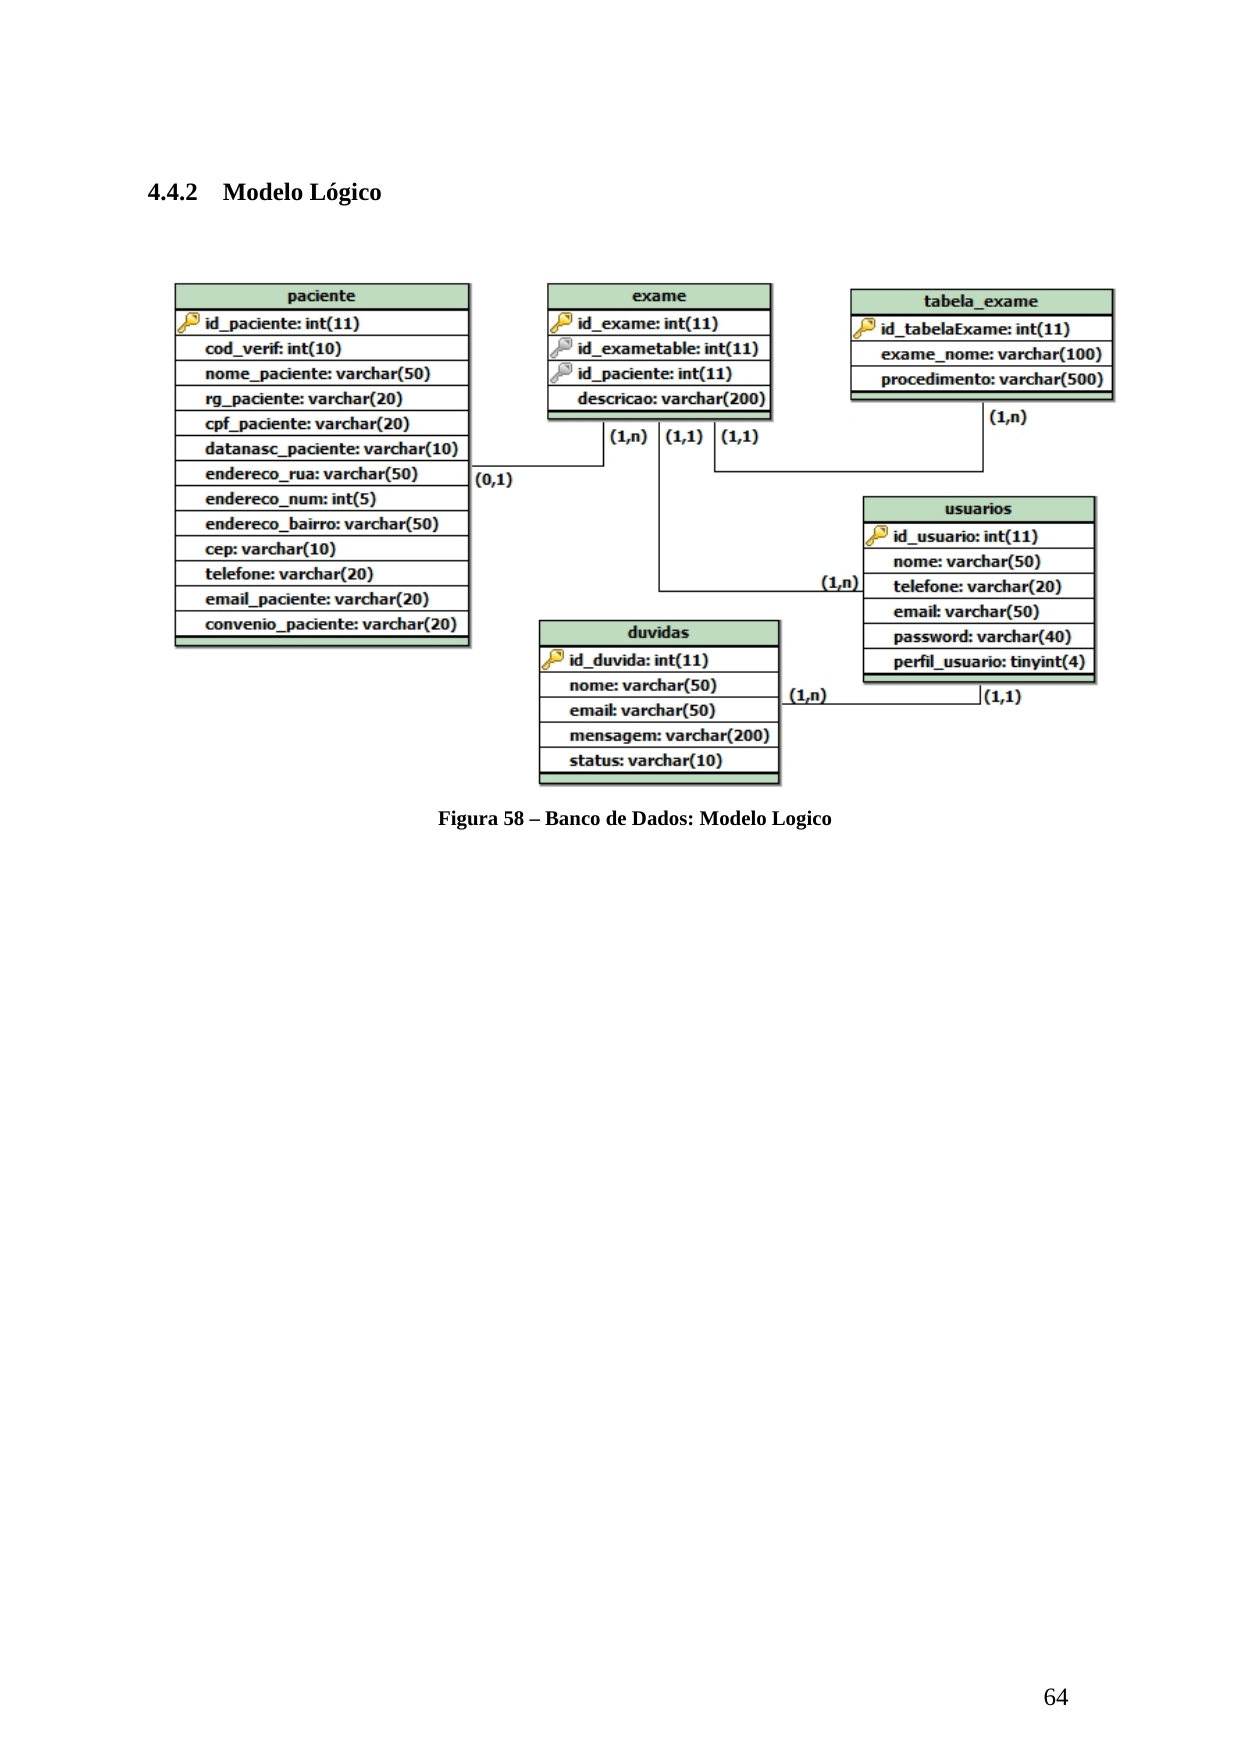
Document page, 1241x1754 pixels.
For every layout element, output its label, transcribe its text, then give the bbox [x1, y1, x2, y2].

text Figura – Banco de Dados: Modelo Logico [148, 806, 1122, 830]
picture [147, 268, 1123, 794]
subtitle Modelo Lógico [148, 177, 1122, 206]
